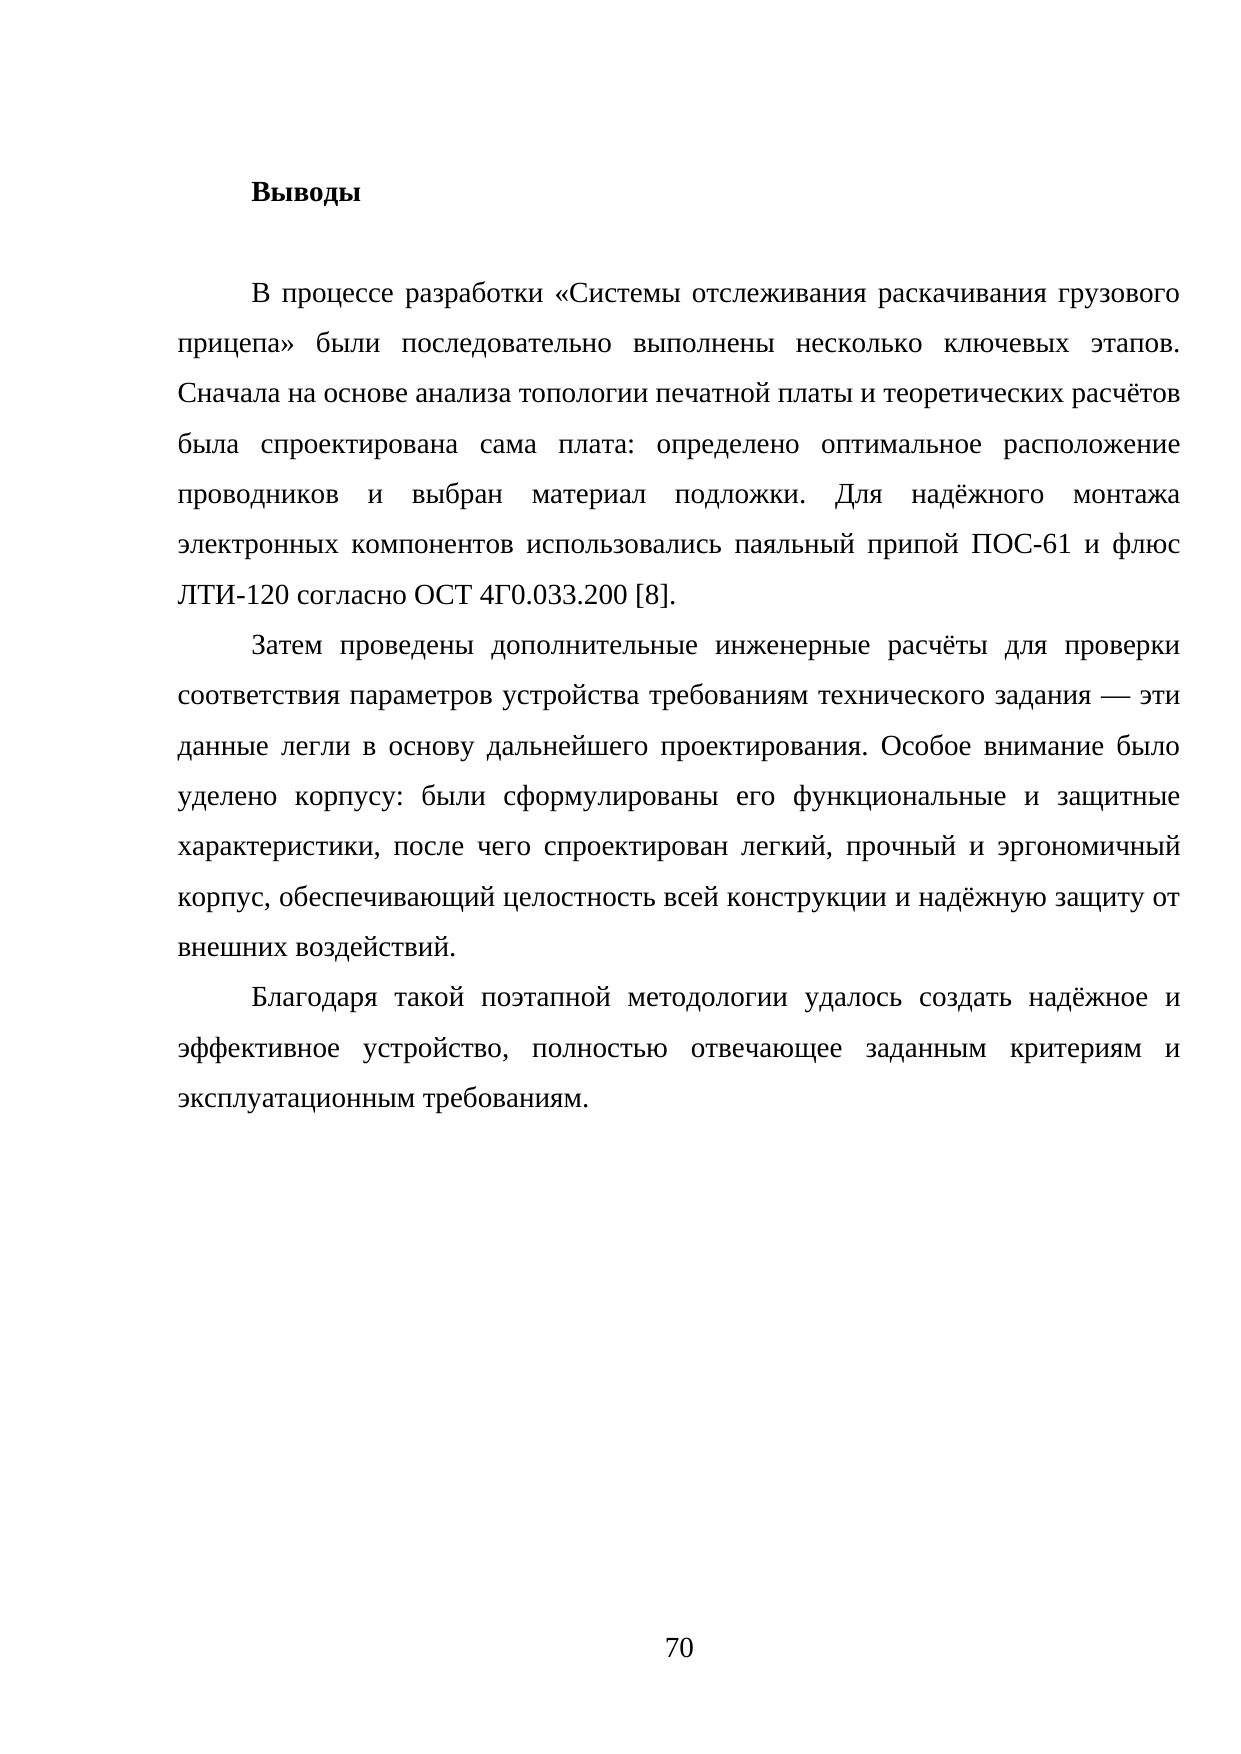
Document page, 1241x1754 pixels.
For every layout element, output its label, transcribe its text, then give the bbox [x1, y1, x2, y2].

subtitle Выводы [251, 174, 1181, 208]
text В процессе разработки «Системы отслеживания раскачивания грузового прицепа» были последовательно выполнены несколько ключевых этапов. Сначала на основе анализа топологии печатной платы и теоретических расчётов была спроектирована сама плата: определено оптимальное расположение проводников и выбран материал подложки. Для надёжного монтажа электронных компонентов использовались паяльный припой ПОС-61 и флюс ЛТИ-120 согласно ОСТ 4Г0.033.200 [8]. [177, 275, 1181, 610]
text Затем проведены дополнительные инженерные расчёты для проверки соответствия параметров устройства требованиям технического задания — эти данные легли в основу дальнейшего проектирования. Особое внимание было уделено корпусу: были сформулированы его функциональные и защитные характеристики, после чего спроектирован легкий, прочный и эргономичный корпус, обеспечивающий целостность всей конструкции и надёжную защиту от внешних воздействий. [177, 627, 1181, 963]
text Благодаря такой поэтапной методологии удалось создать надёжное и эффективное устройство, полностью отвечающее заданным критериям и эксплуатационным требованиям. [177, 979, 1181, 1113]
